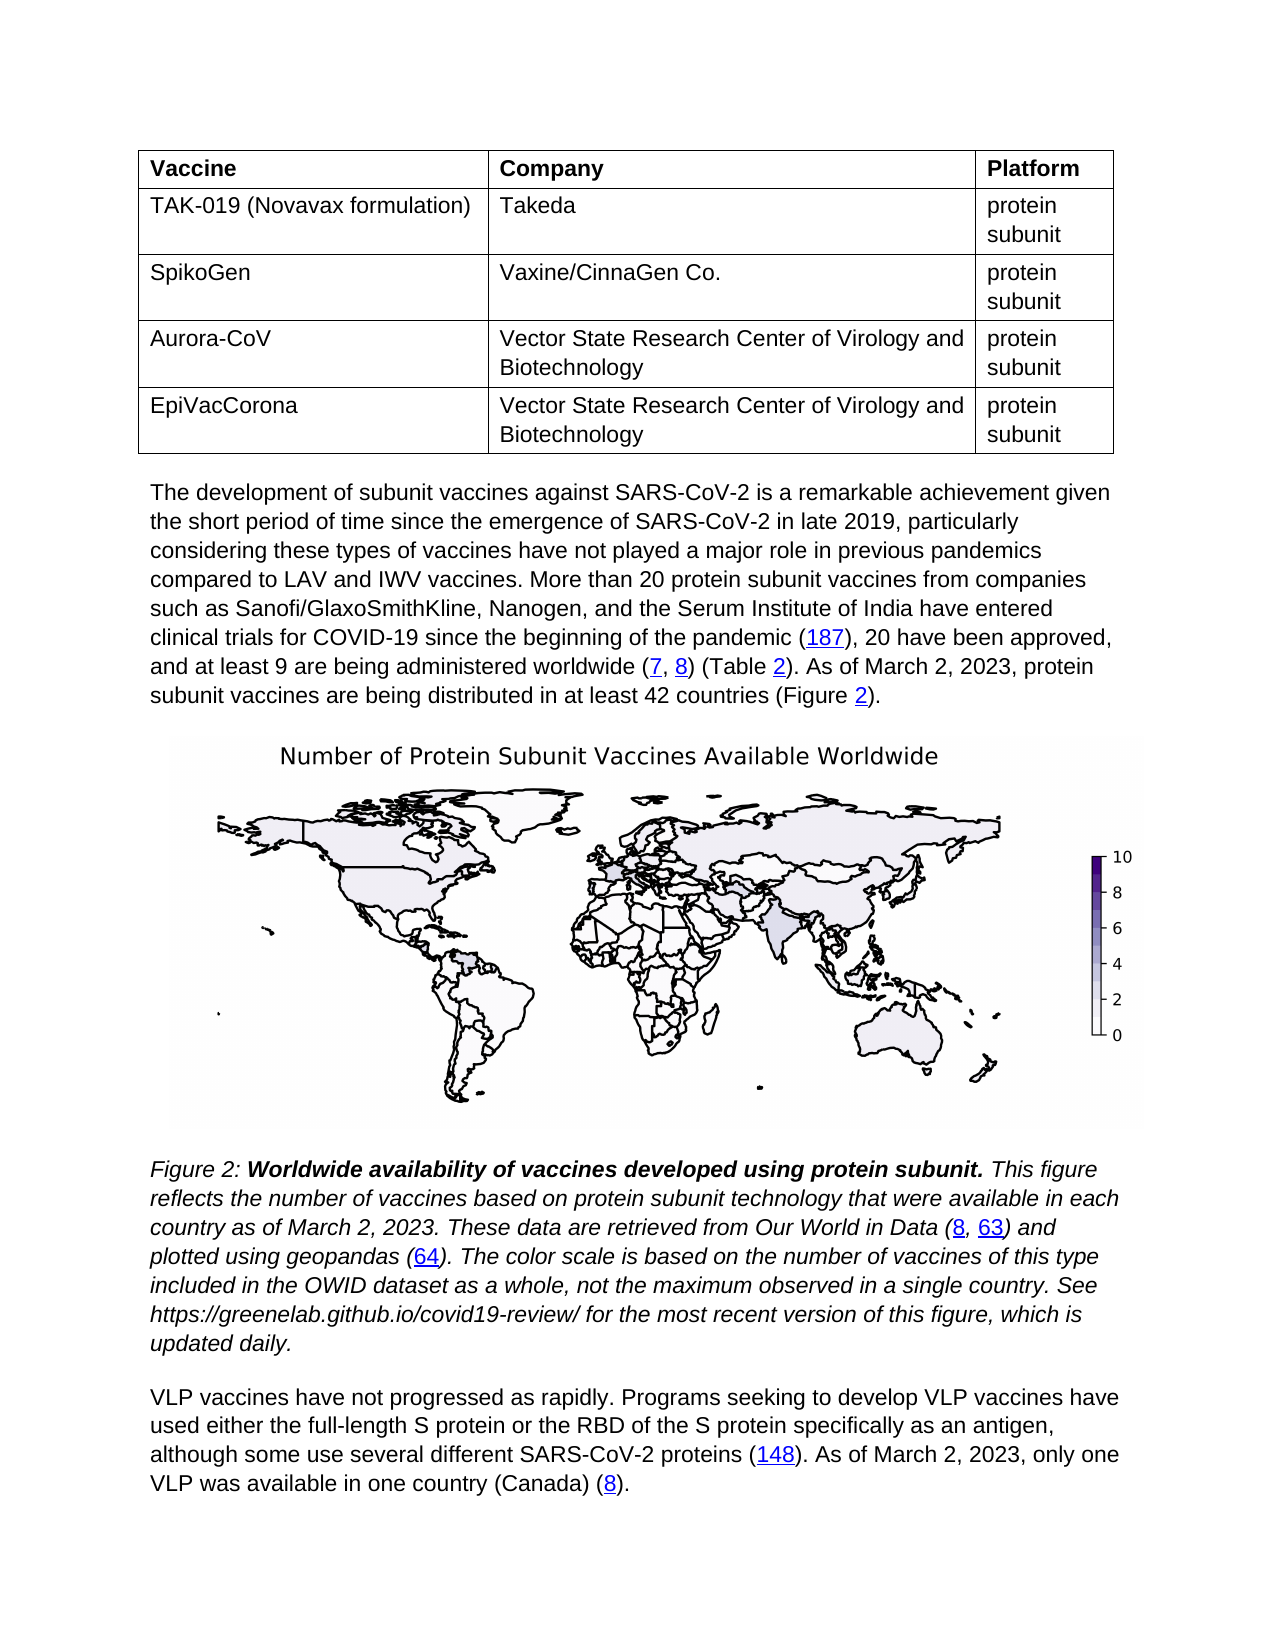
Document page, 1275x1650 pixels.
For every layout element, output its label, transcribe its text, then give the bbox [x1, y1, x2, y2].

text Figure 2: Worldwide availability of vaccines developed using protein subunit. This figure reflects the number of vaccines based on protein subunit technology that were available in each country as of March 2, 2023. These data are retrieved from Our World in Data (8, 63) and plotted using geopandas (64). The color scale is based on the number of vaccines of this type included in the OWID dataset as a whole, not the maximum observed in a single country. See https://greenelab.github.io/covid19-review/ for the most recent version of this figure, which is updated daily. [150, 1156, 1125, 1356]
table_cell Takeda [489, 189, 975, 254]
table_cell Vector State Research Center of Virology and Biotechnology [489, 388, 975, 453]
table_cell TAK-019 (Novavax formulation) [139, 189, 488, 254]
table_header Company [489, 151, 975, 187]
text VLP vaccines have not progressed as rapidly. Programs seeking to develop VLP vaccines have used either the full-length S protein or the RBD of the S protein specifically as an antigen, although some use several different SARS-CoV-2 proteins (148). As of March 2, 2023, only one VLP was available in one country (Canada) (8). [150, 1383, 1125, 1497]
table_cell Vector State Research Center of Virology and Biotechnology [489, 321, 975, 387]
table_cell EpiVacCorona [139, 388, 488, 453]
table_header Vaccine [139, 151, 488, 187]
table_cell protein subunit [976, 255, 1113, 320]
picture [168, 736, 1144, 1129]
table_header Platform [976, 151, 1113, 187]
table_cell protein subunit [976, 321, 1113, 387]
table_cell protein subunit [976, 388, 1113, 453]
text The development of subunit vaccines against SARS-CoV-2 is a remarkable achievement given the short period of time since the emergence of SARS-CoV-2 in late 2019, particularly considering these types of vaccines have not played a major role in previous pandemics compared to LAV and IWV vaccines. More than 20 protein subunit vaccines from companies such as Sanofi/GlaxoSmithKline, Nanogen, and the Serum Institute of India have entered clinical trials for COVID-19 since the beginning of the pandemic (187), 20 have been approved, and at least 9 are being administered worldwide (7, 8) (Table 2). As of March 2, 2023, protein subunit vaccines are being distributed in at least 42 countries (Figure 2). [150, 479, 1125, 708]
table_cell SpikoGen [139, 255, 488, 320]
table_cell protein subunit [976, 189, 1113, 254]
table_cell Aurora-CoV [139, 321, 488, 387]
table_cell Vaxine/CinnaGen Co. [489, 255, 975, 320]
